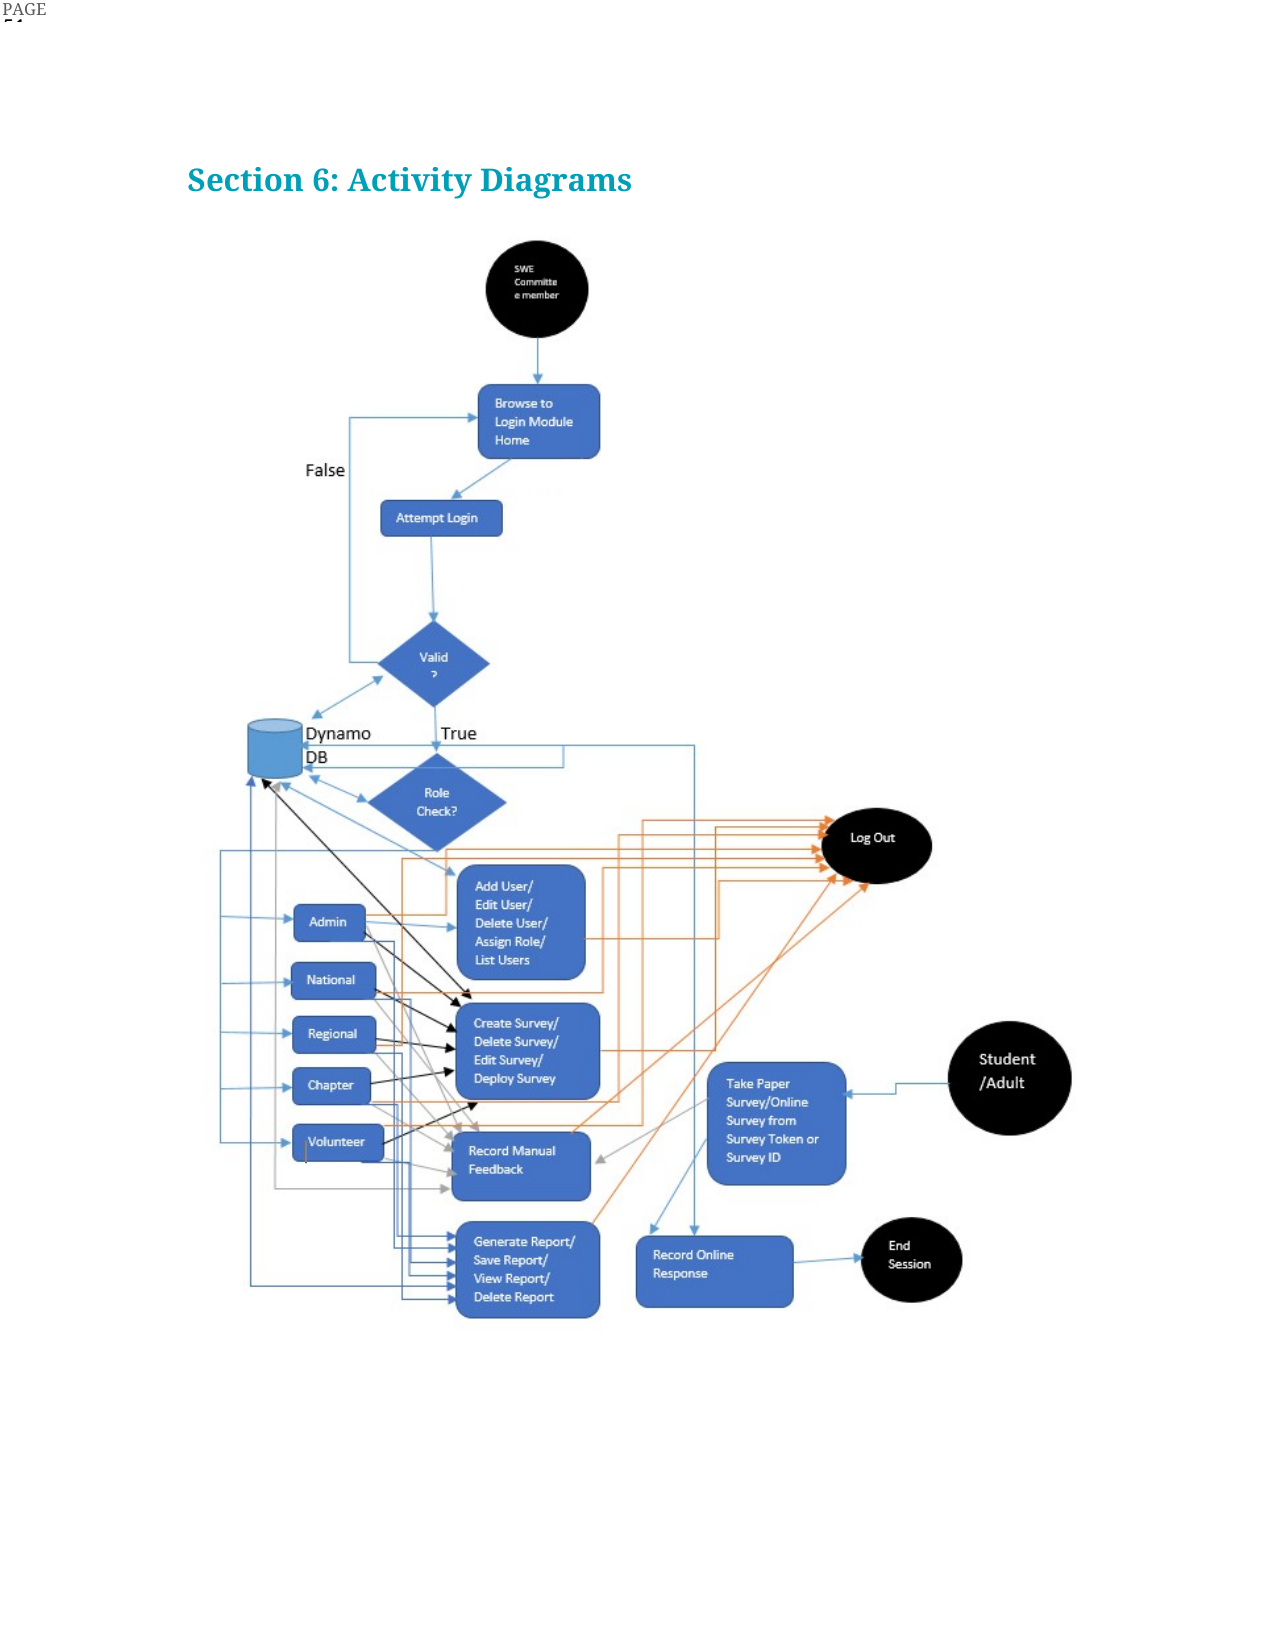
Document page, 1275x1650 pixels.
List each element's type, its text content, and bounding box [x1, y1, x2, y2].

picture [187, 221, 1110, 1341]
subtitle Section 6: Activity Diagrams [187, 158, 1100, 201]
